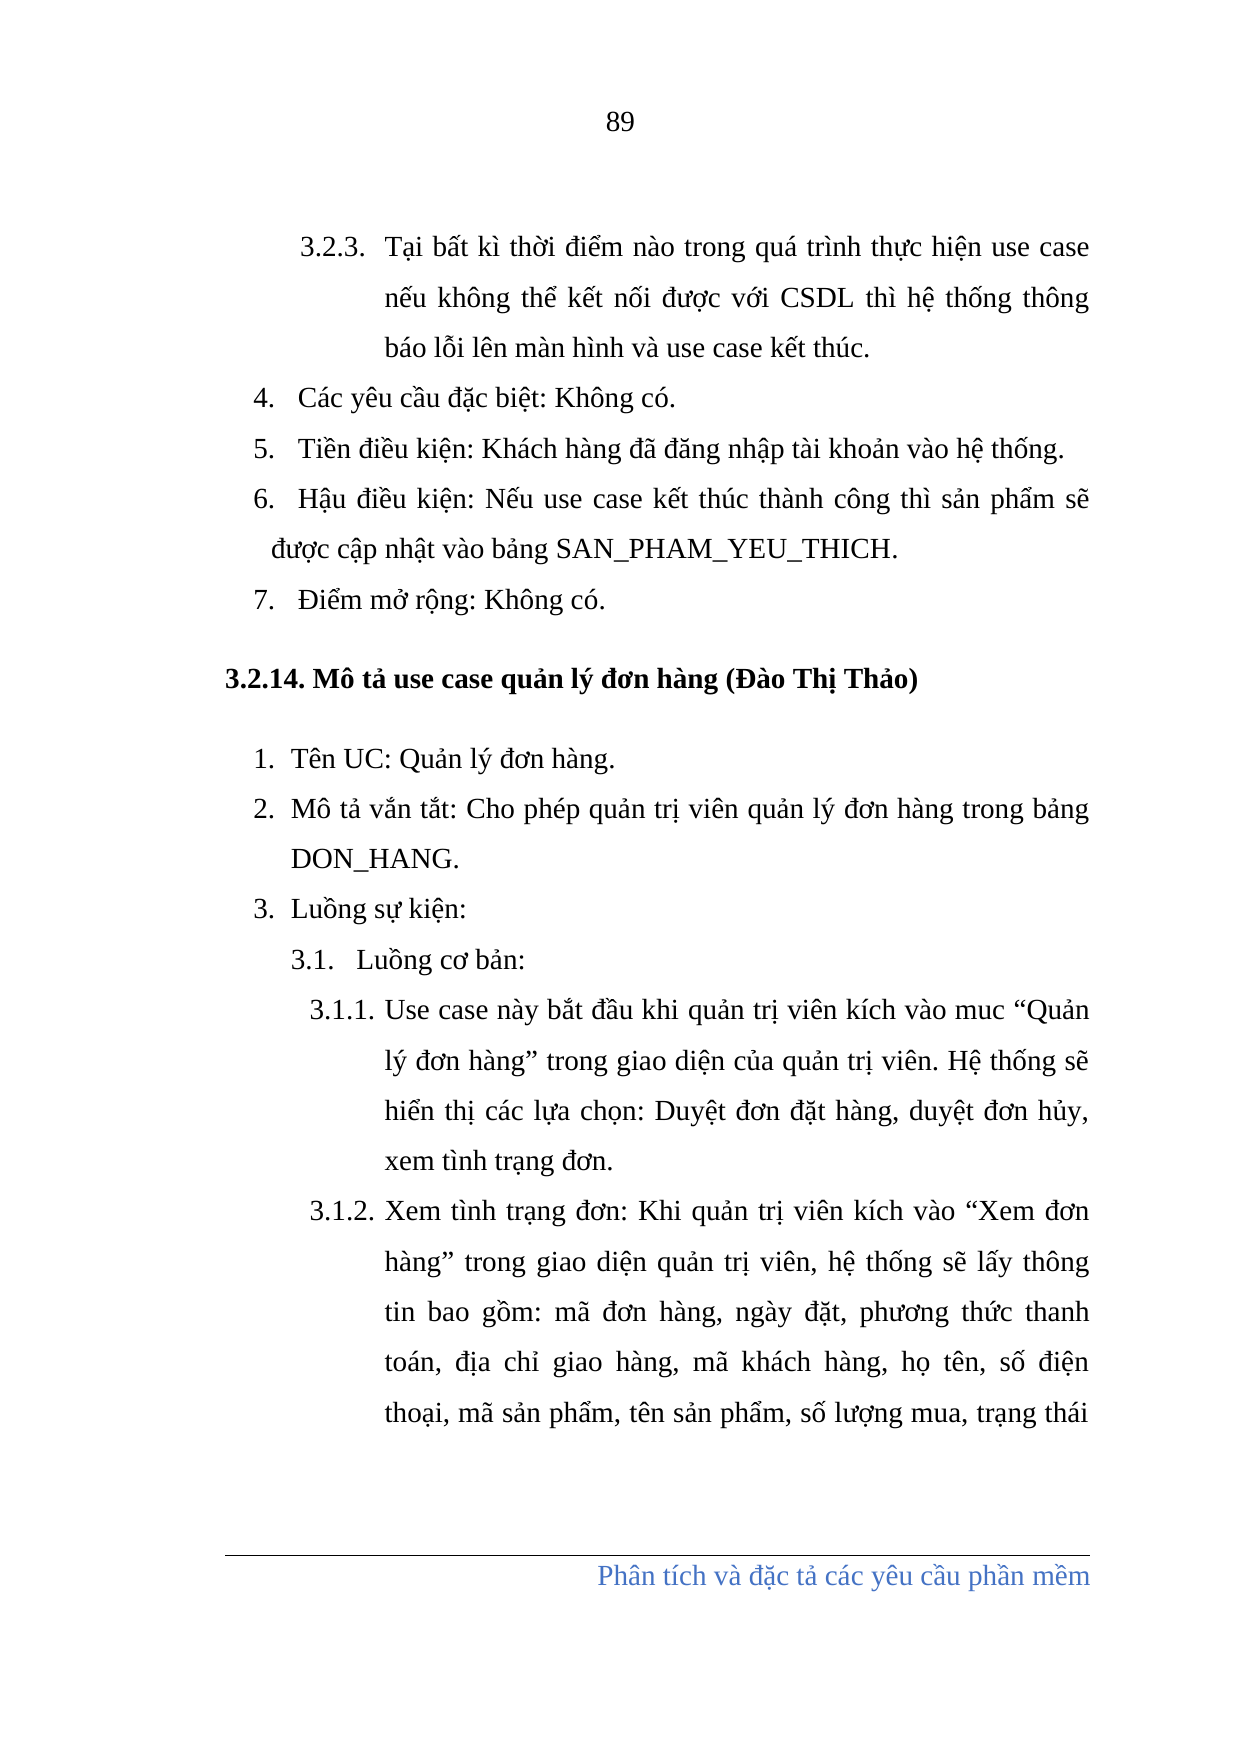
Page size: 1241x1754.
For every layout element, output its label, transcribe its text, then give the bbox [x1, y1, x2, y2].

list Luồng cơ bản: [291, 942, 1090, 976]
subtitle Mô tả use case quản lý đơn hàng (Đào Thị Thảo) [225, 661, 1090, 695]
list Mô tả vắn tắt: Cho phép quản trị viên quản lý đơn hàng trong bảng DON_HANG. [253, 791, 1090, 875]
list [309, 1193, 1090, 1428]
list Các yêu cầu đặc biệt: Không có. [253, 381, 1090, 414]
list Tiền điều kiện: Khách hàng đã đăng nhập tài khoản vào hệ thống. [253, 431, 1090, 464]
list Use case này bắt đầu khi quản trị viên kích vào muc “Quản lý đơn hàng” trong giao diện của quản trị viên. Hệ thống sẽ hiển thị các lựa chọn: Duyệt đơn đặt hàng, duyệt đơn hủy, xem tình trạng đơn. [309, 992, 1090, 1177]
list Tên UC: Quản lý đơn hàng. [253, 741, 1090, 774]
list Điểm mở rộng: Không có. [253, 582, 1090, 615]
list Hậu điều kiện: Nếu use case kết thúc thành công thì sản phẩm sẽ được cập nhật vào bảng SAN_PHAM_YEU_THICH. [253, 481, 1090, 565]
list Luồng sự kiện: [253, 892, 1090, 925]
list Tại bất kì thời điểm nào trong quá trình thực hiện use case nếu không thể kết nối được với CSDL thì hệ thống thông báo lỗi lên màn hình và use case kết thúc. [366, 229, 1090, 364]
